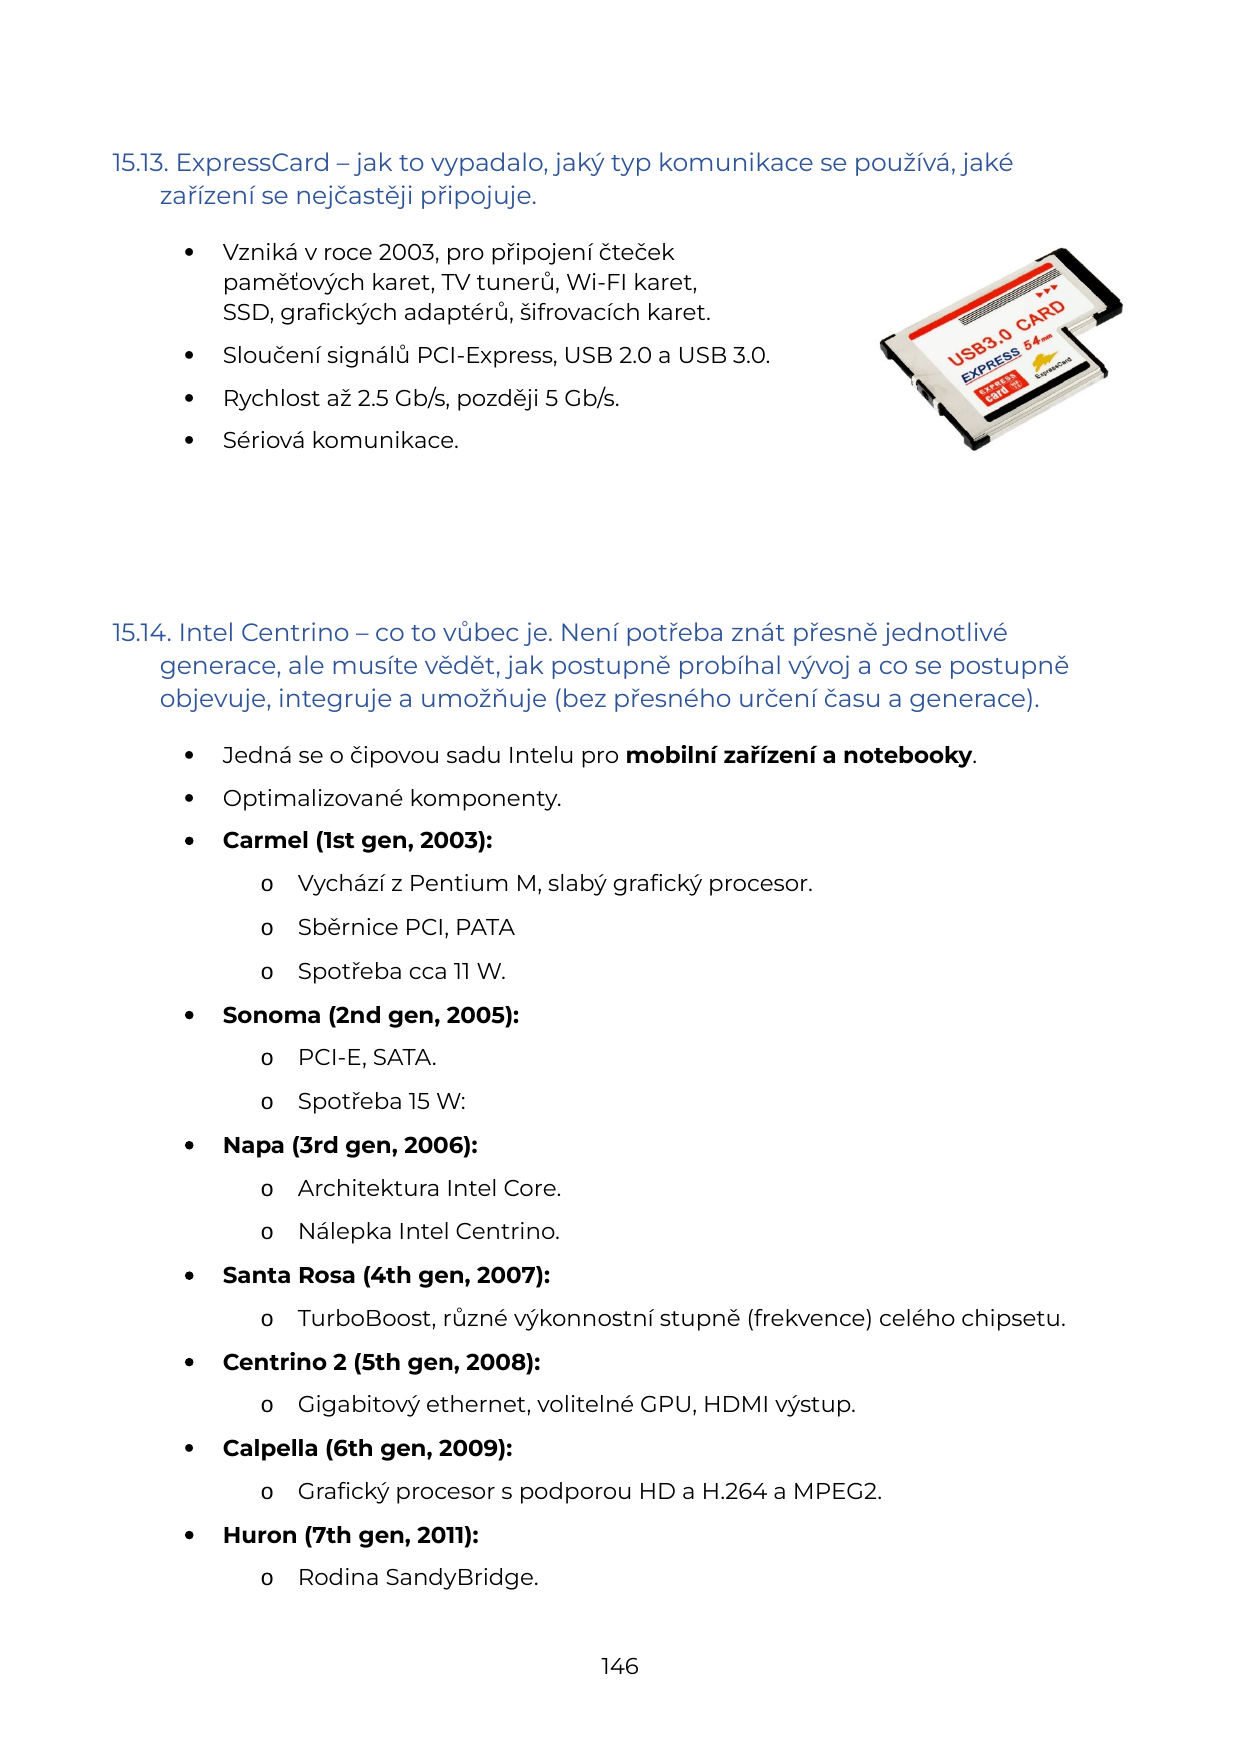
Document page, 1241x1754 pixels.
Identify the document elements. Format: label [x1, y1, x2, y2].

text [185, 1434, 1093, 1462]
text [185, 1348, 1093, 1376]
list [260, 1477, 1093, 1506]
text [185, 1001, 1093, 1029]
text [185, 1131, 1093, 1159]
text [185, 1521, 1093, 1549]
picture [864, 225, 1141, 472]
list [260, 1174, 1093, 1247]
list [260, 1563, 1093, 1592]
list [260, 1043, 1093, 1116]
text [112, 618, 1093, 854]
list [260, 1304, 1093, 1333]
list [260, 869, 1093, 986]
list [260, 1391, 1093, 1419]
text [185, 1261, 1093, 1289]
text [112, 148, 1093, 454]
